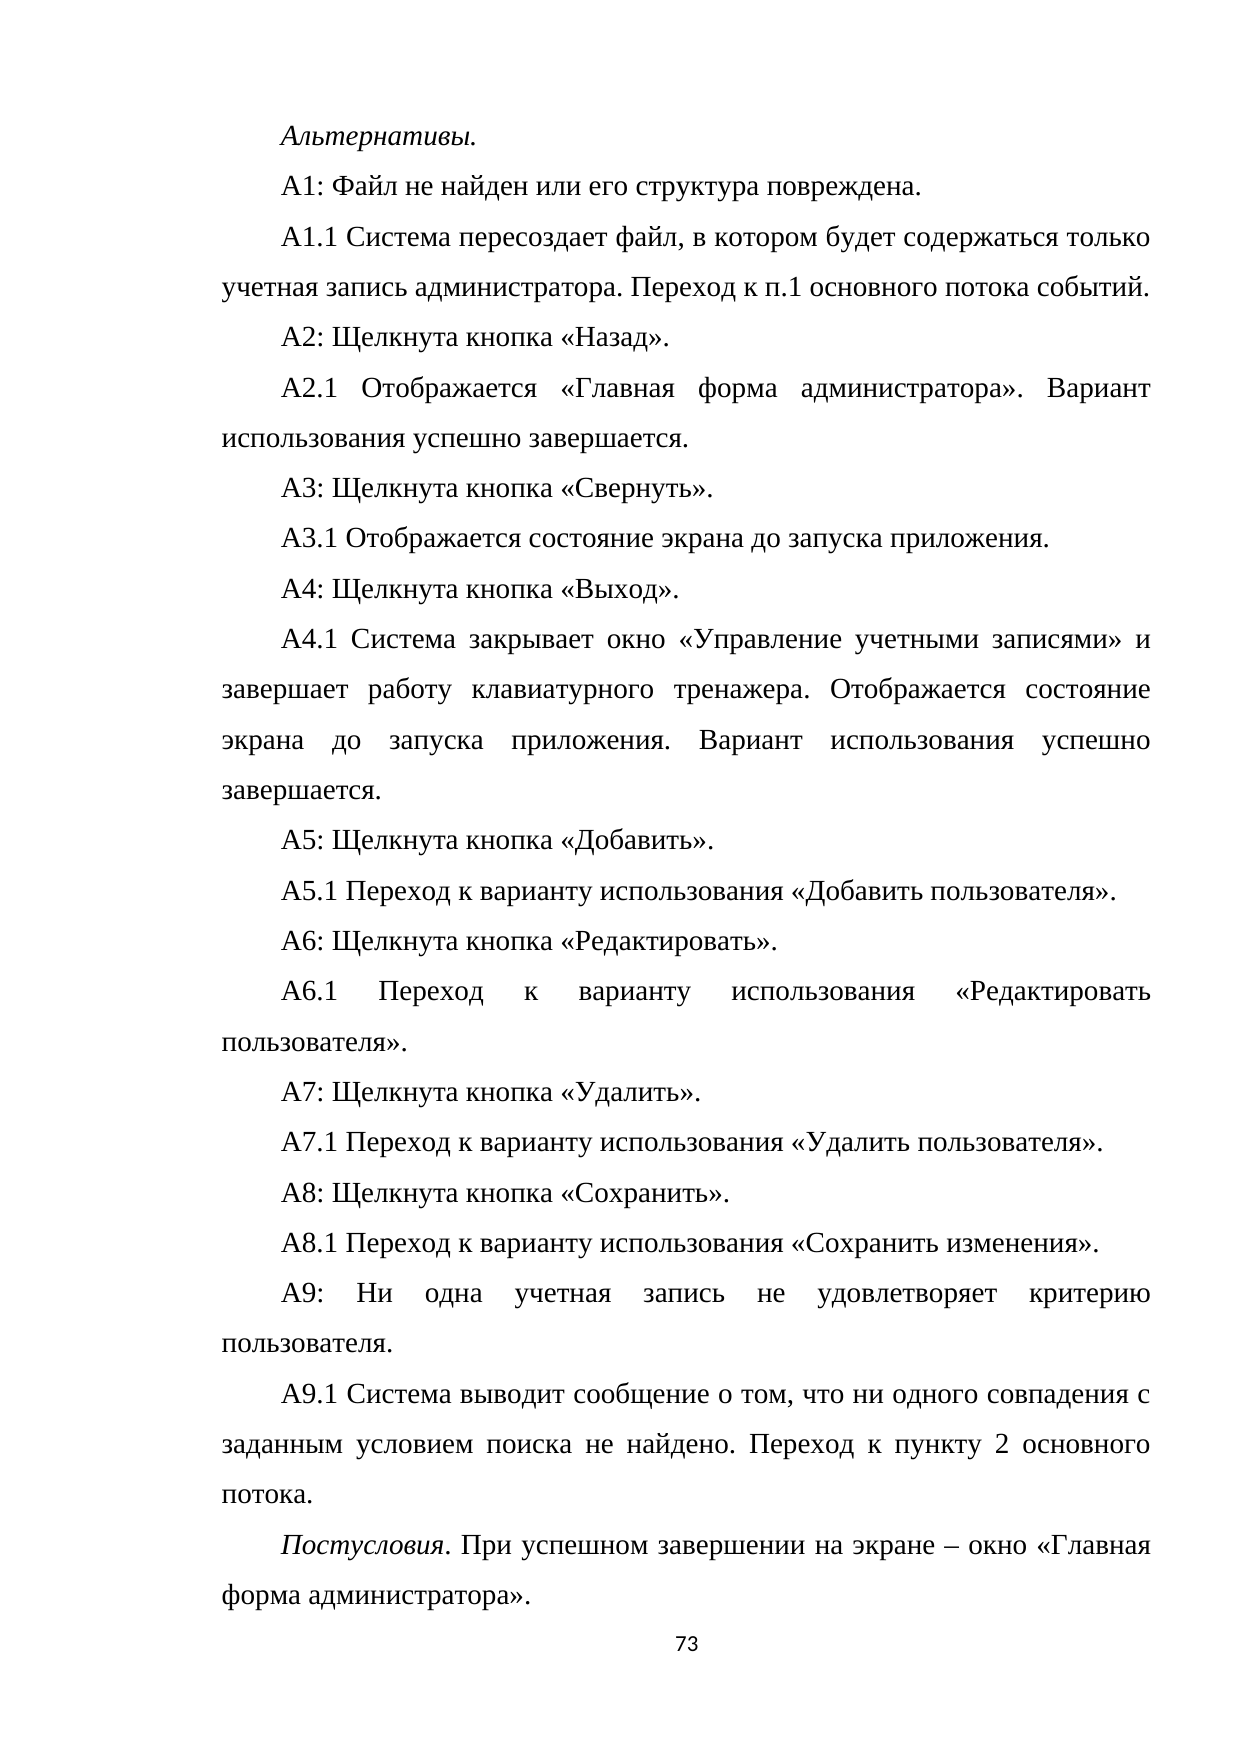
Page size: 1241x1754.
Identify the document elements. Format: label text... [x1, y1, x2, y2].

text А8: Щелкнута кнопка «Сохранить». [221, 1175, 1152, 1208]
text А4: Щелкнута кнопка «Выход». [221, 571, 1152, 604]
text А9: Ни одна учетная запись не удовлетворяет критерию пользователя. [221, 1275, 1152, 1359]
text Альтернативы. [221, 118, 1152, 152]
text А9.1 Система выводит сообщение о том, что ни одного совпадения с заданным условием поиска не найдено. Переход к пункту 2 основного потока. [221, 1376, 1152, 1510]
text А3.1 Отображается состояние экрана до запуска приложения. [221, 521, 1152, 554]
text А2.1 Отображается «Главная форма администратора». Вариант использования успешно завершается. [221, 370, 1152, 453]
text А6: Щелкнута кнопка «Редактировать». [221, 923, 1152, 957]
text А2: Щелкнута кнопка «Назад». [221, 319, 1152, 353]
text А5: Щелкнута кнопка «Добавить». [221, 822, 1152, 856]
text А6.1 Переход к варианту использования «Редактировать пользователя». [221, 973, 1152, 1057]
text А5.1 Переход к варианту использования «Добавить пользователя». [221, 873, 1152, 906]
text А1.1 Система пересоздает файл, в котором будет содержаться только учетная запись администратора. Переход к п.1 основного потока событий. [221, 219, 1152, 303]
text А1: Файл не найден или его структура повреждена. [221, 168, 1152, 202]
text А4.1 Система закрывает окно «Управление учетными записями» и завершает работу клавиатурного тренажера. Отображается состояние экрана до запуска приложения. Вариант использования успешно завершается. [221, 621, 1152, 806]
text А7: Щелкнута кнопка «Удалить». [221, 1074, 1152, 1108]
text А7.1 Переход к варианту использования «Удалить пользователя». [221, 1124, 1152, 1158]
text А3: Щелкнута кнопка «Свернуть». [221, 470, 1152, 504]
text Постусловия. При успешном завершении на экране – окно «Главная форма администратора». [221, 1527, 1152, 1611]
text А8.1 Переход к варианту использования «Сохранить изменения». [221, 1225, 1152, 1258]
